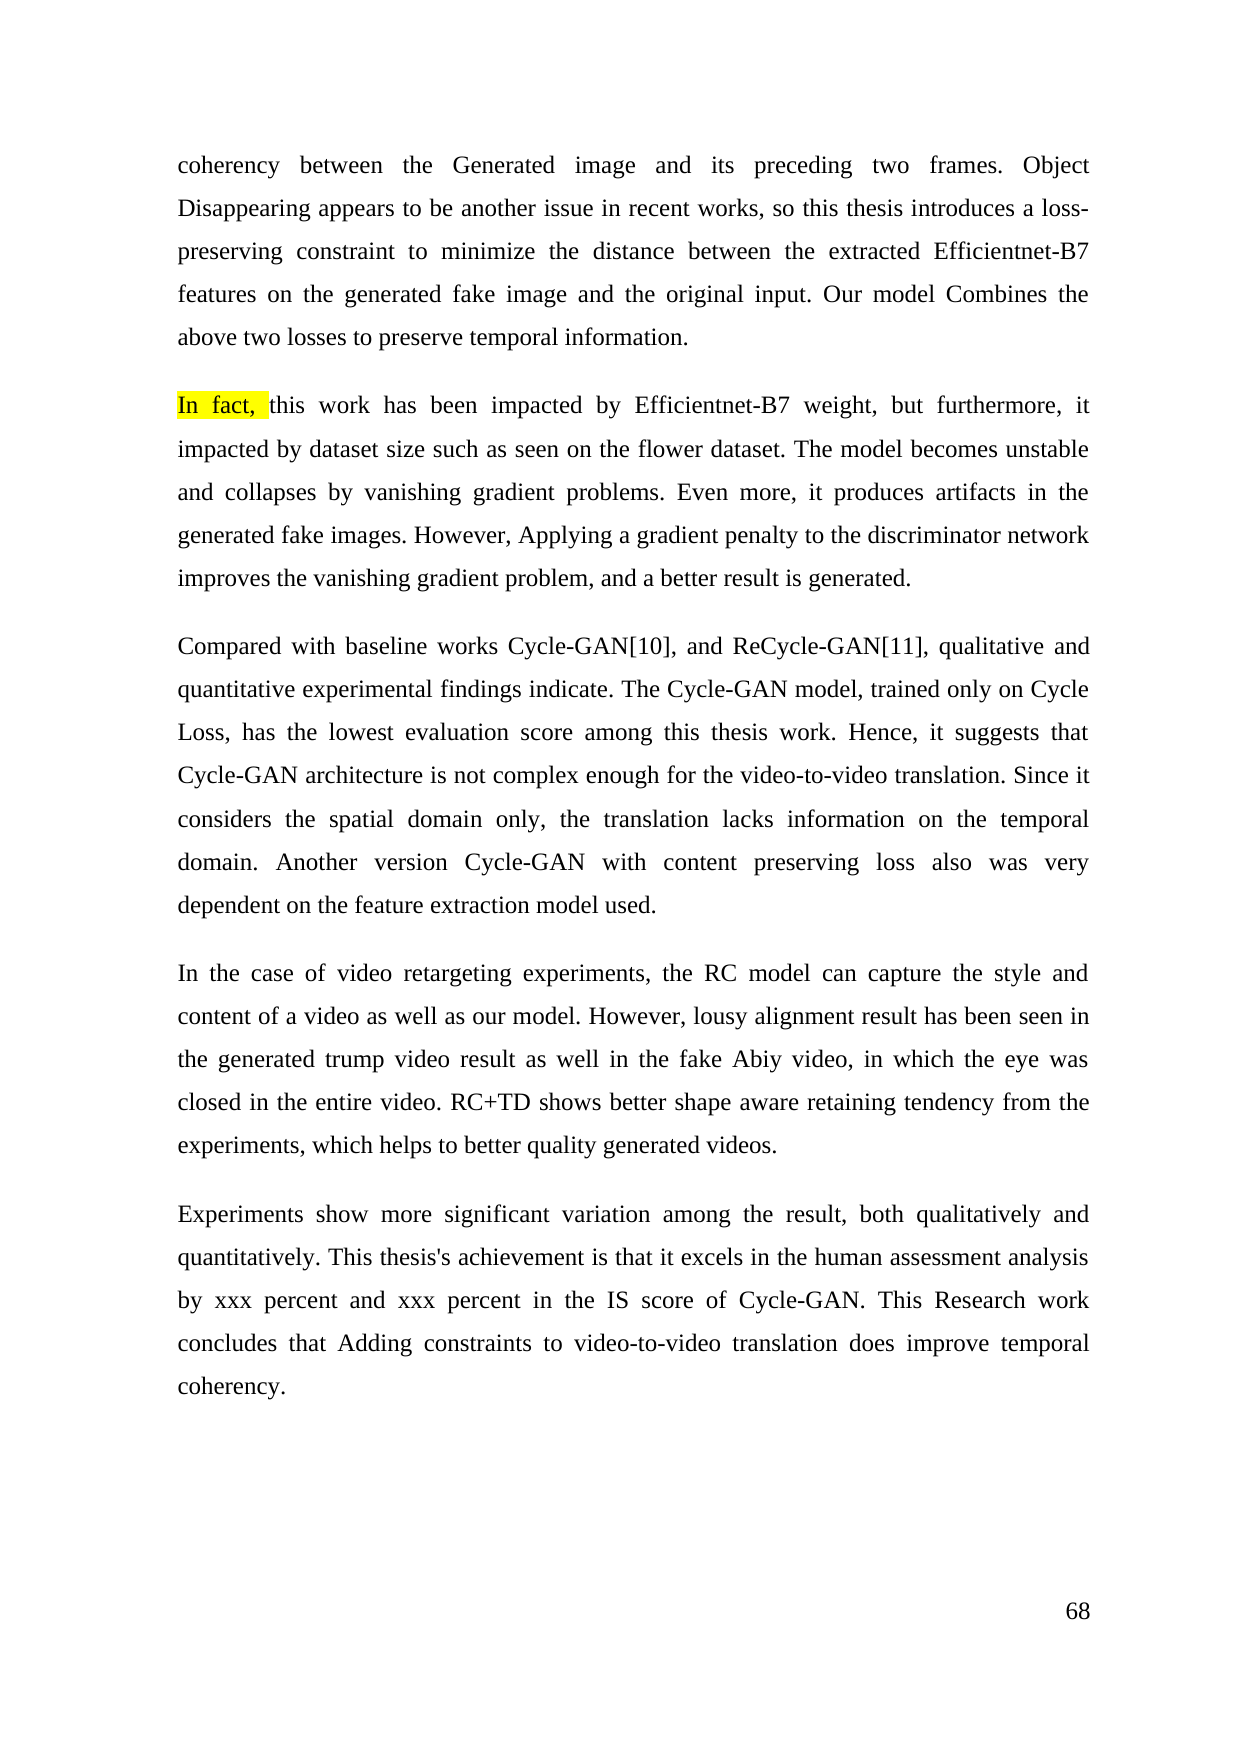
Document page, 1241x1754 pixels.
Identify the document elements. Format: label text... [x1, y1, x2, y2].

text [177, 150, 1090, 351]
text Experiments show more significant variation among the result, both qualitatively and quantitatively. This thesis's achievement is that it excels in the human assessment analysis by xxx percent and xxx percent in the IS score of Cycle-GAN. This Research work concludes that Adding constraints to video-to-video translation does improve temporal coherency. [177, 1199, 1090, 1400]
text Compared with baseline works Cycle-GAN[10], and ReCycle-GAN[11], qualitative and quantitative experimental findings indicate. The Cycle-GAN model, trained only on Cycle Loss, has the lowest evaluation score among this thesis work. Hence, it suggests that Cycle-GAN architecture is not complex enough for the video-to-video translation. Since it considers the spatial domain only, the translation lacks information on the temporal domain. Another version Cycle-GAN with content preserving loss also was very dependent on the feature extraction model used. [177, 631, 1090, 919]
text In the case of video retargeting experiments, the RC model can capture the style and content of a video as well as our model. However, lousy alignment result has been seen in the generated trump video result as well in the fake Abiy video, in which the eye was closed in the entire video. RC+TD shows better shape aware retaining tendency from the experiments, which helps to better quality generated videos. [177, 958, 1090, 1159]
text In fact, this work has been impacted by Efficientnet-B7 weight, but furthermore, it impacted by dataset size such as seen on the flower dataset. The model becomes unstable and collapses by vanishing gradient problems. Even more, it produces artifacts in the generated fake images. However, Applying a gradient penalty to the discriminator network improves the vanishing gradient problem, and a better result is generated. [177, 391, 1090, 592]
